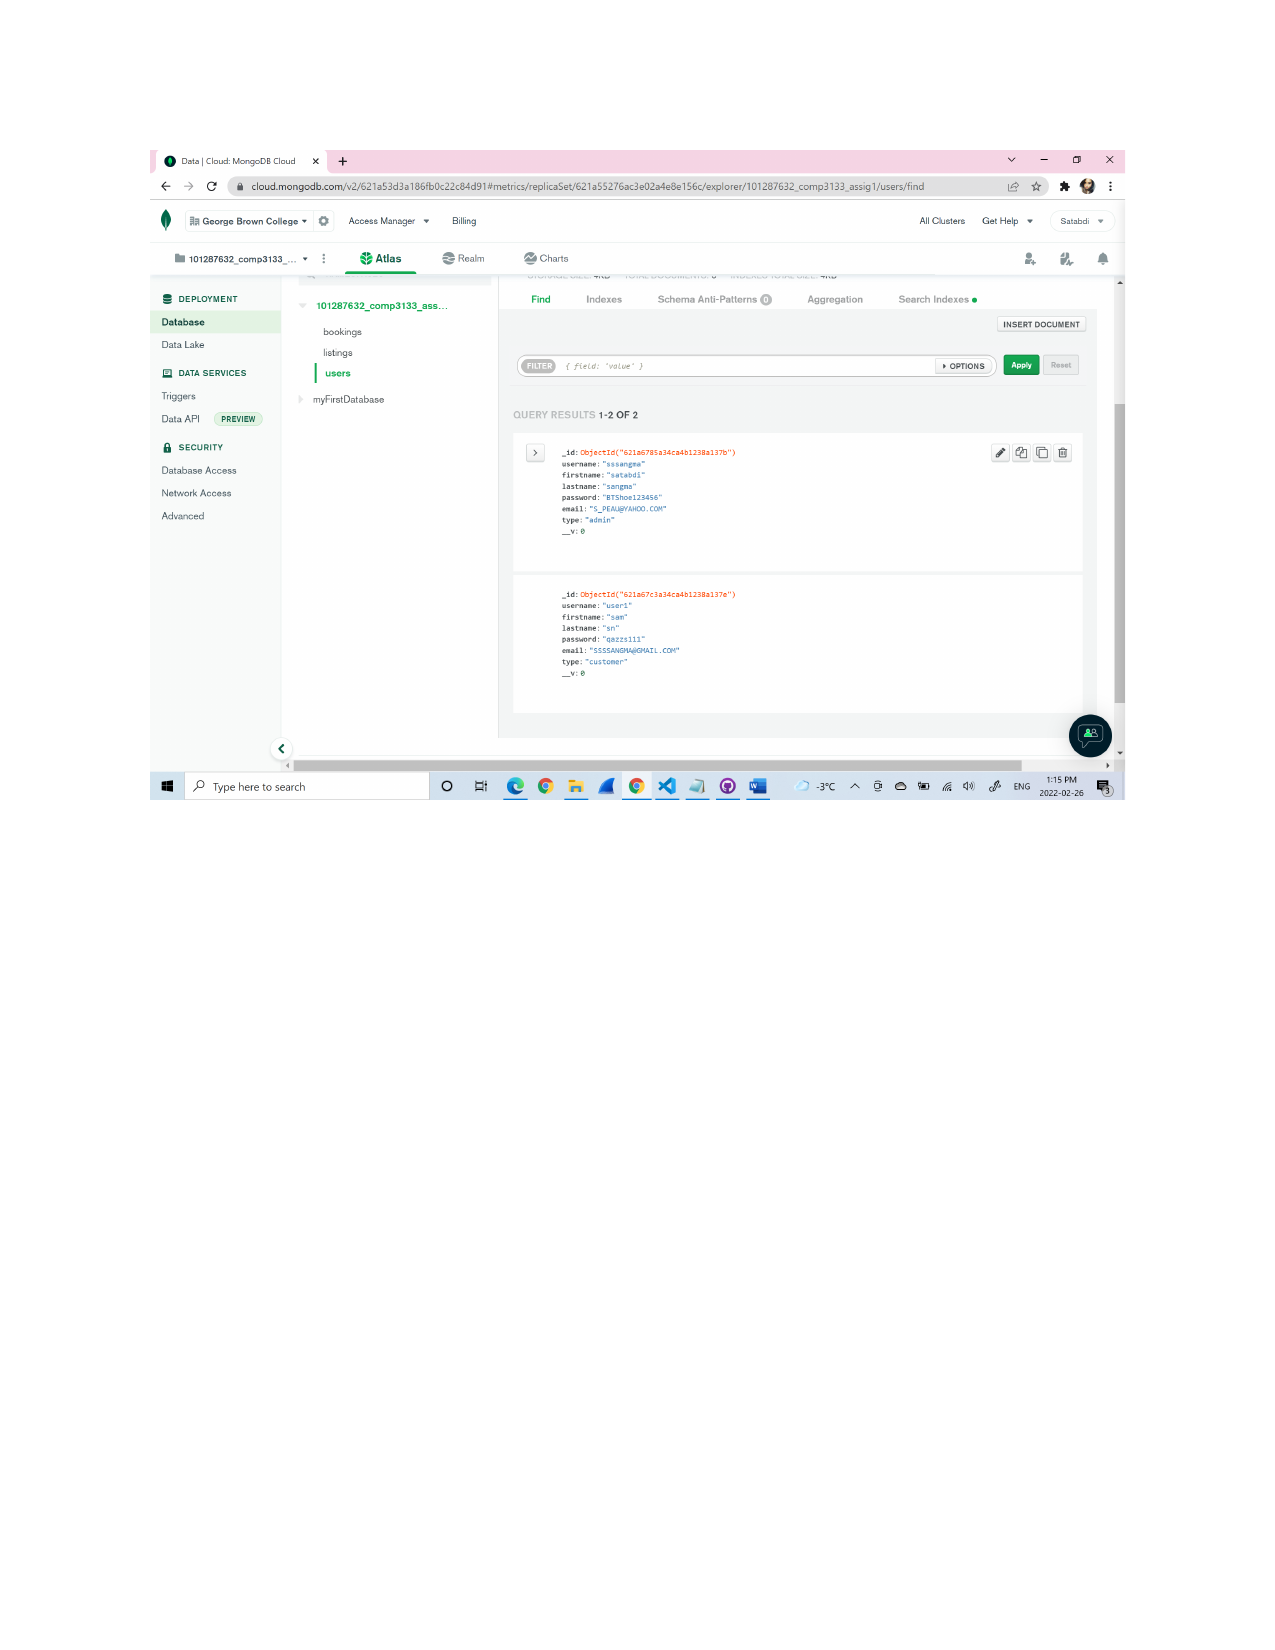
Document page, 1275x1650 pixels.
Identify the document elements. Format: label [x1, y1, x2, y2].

picture [150, 150, 1125, 800]
